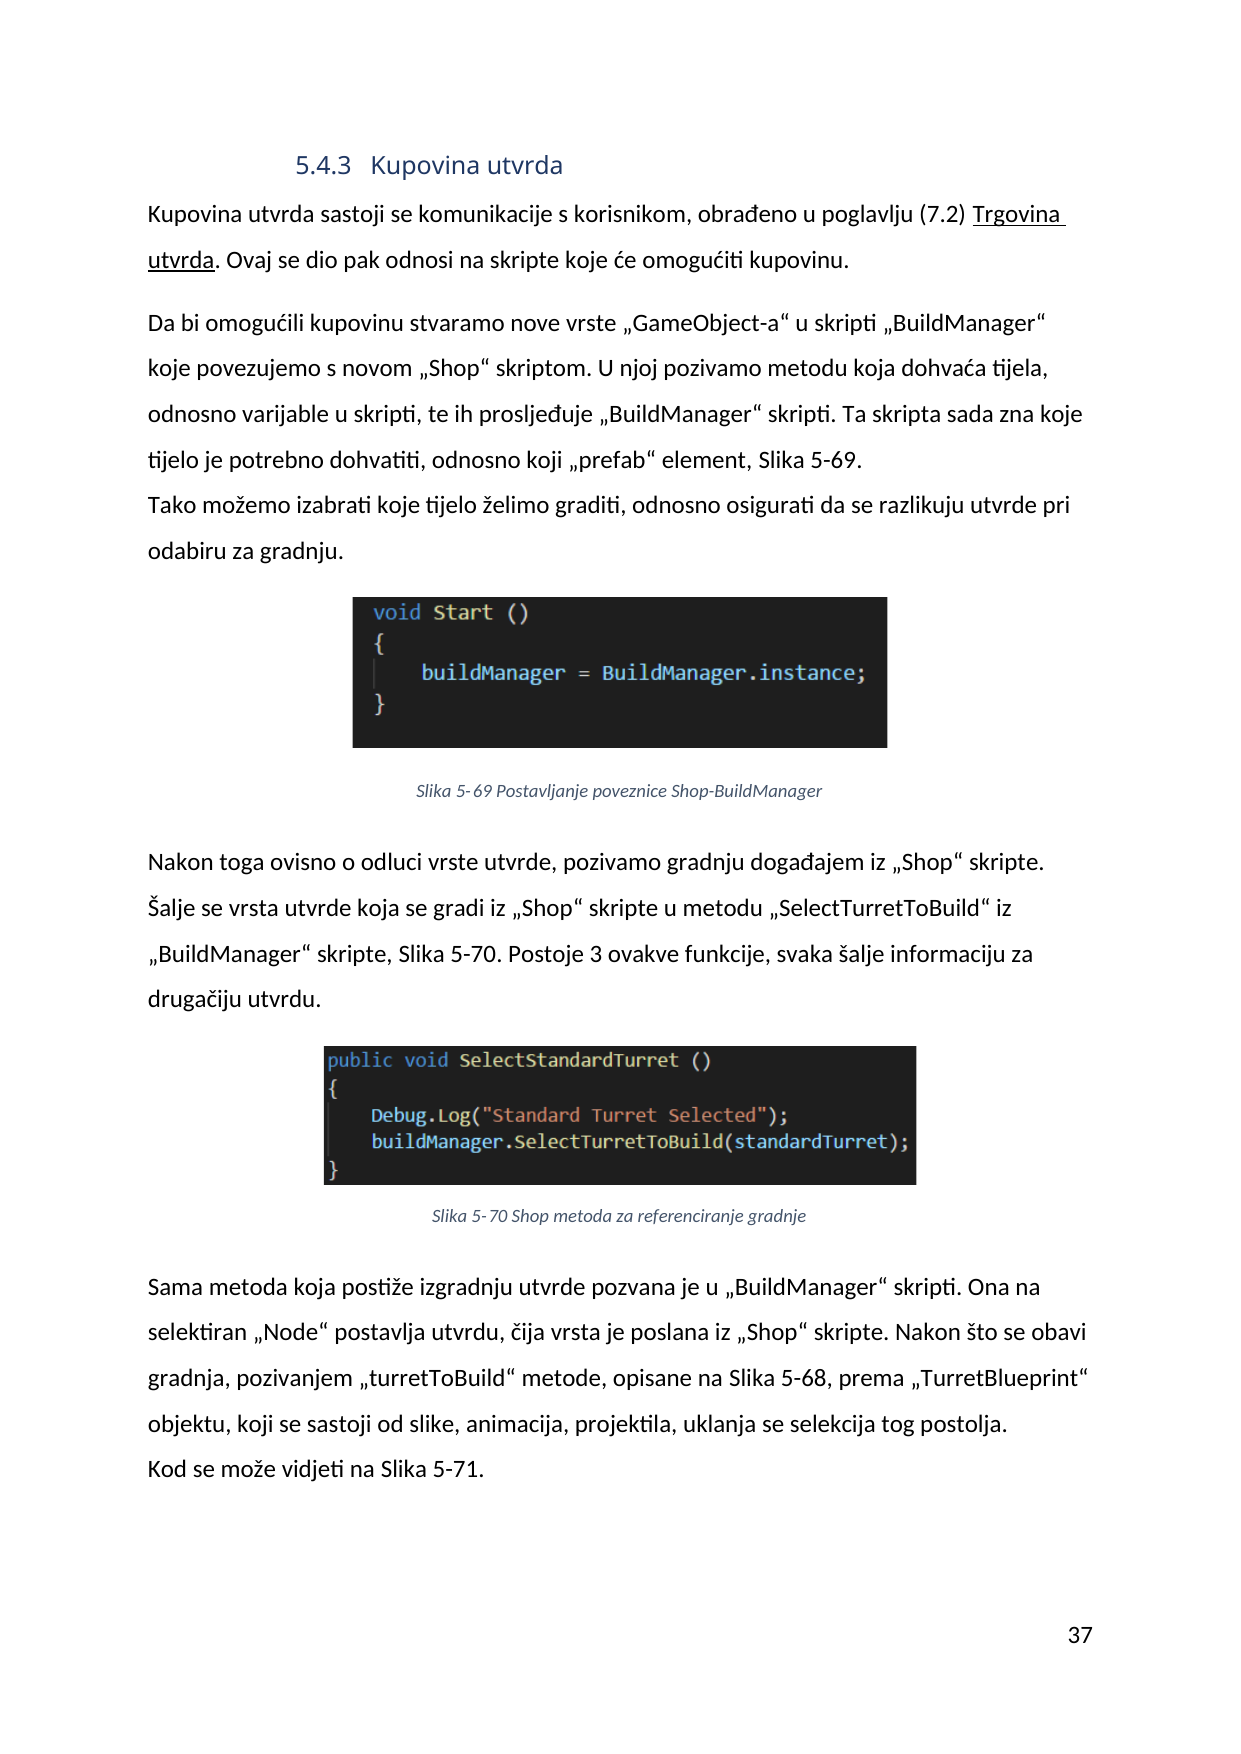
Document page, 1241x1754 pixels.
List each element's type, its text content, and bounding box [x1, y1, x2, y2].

subtitle Kupovina utvrda [295, 148, 1093, 182]
picture [323, 1046, 917, 1185]
text Kupovina utvrda sastoji se komunikacije s korisnikom, obrađeno u poglavlju (7.2) Trgovina utvrda. Ovaj se dio pak odnosi na skripte koje će omogućiti kupovinu. [148, 199, 1093, 275]
picture [352, 597, 888, 748]
